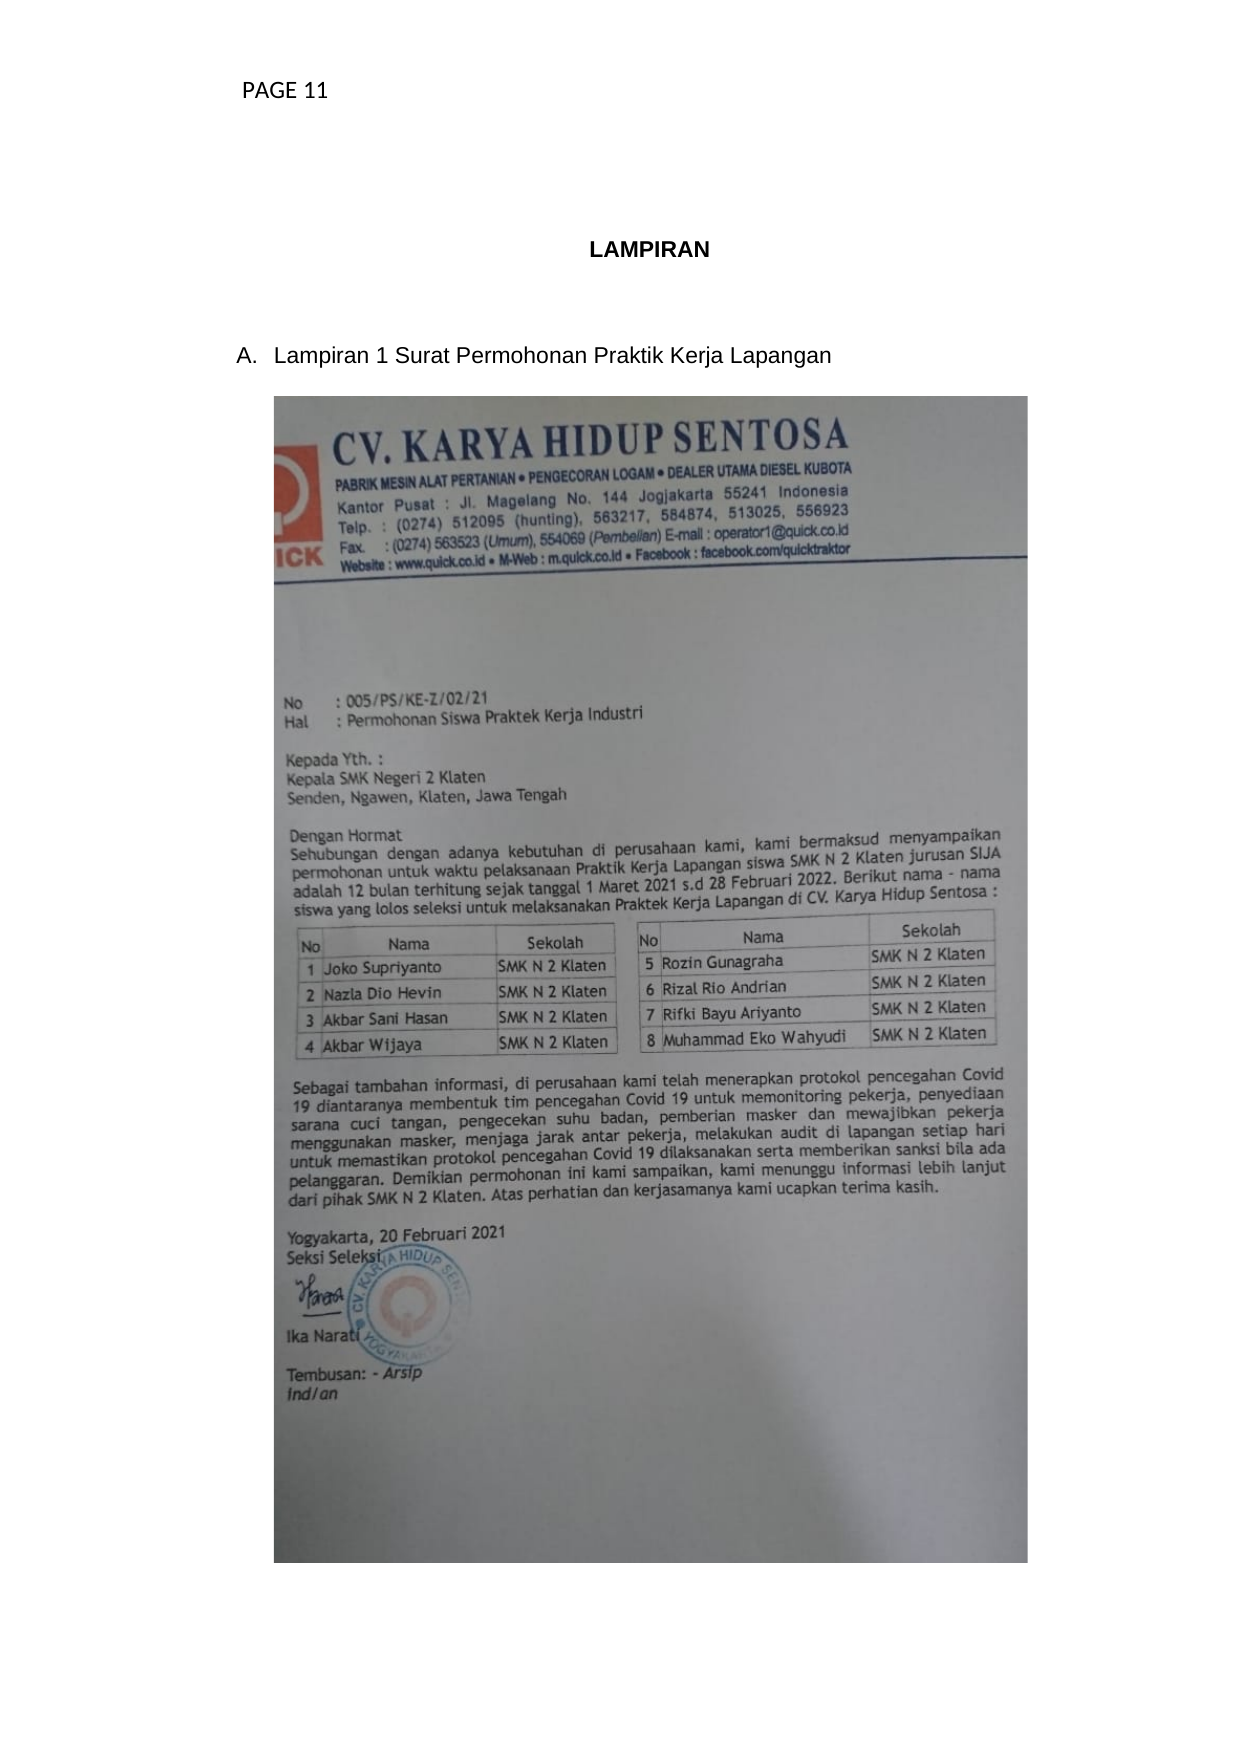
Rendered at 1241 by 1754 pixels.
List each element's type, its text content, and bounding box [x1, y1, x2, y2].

picture [273, 396, 1028, 1563]
title LAMPIRAN [236, 236, 1063, 263]
